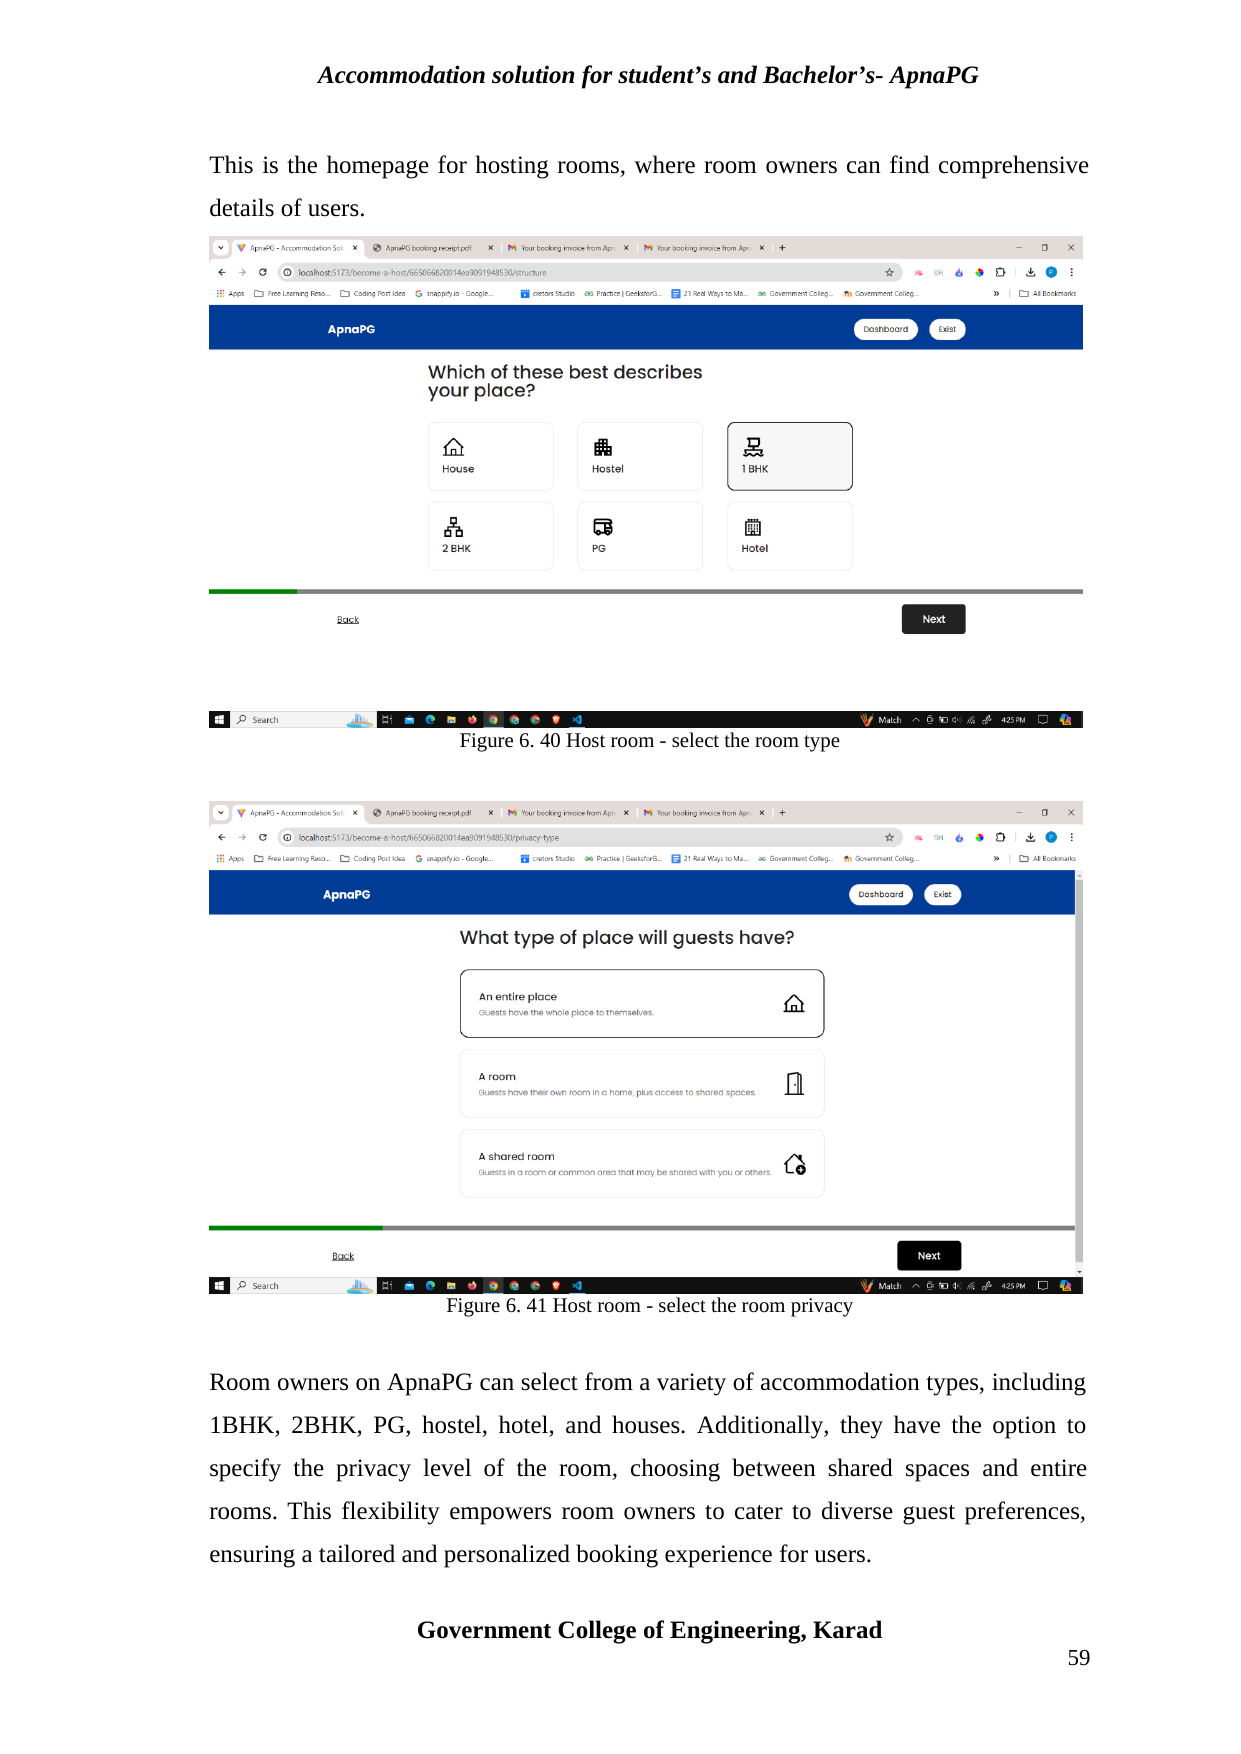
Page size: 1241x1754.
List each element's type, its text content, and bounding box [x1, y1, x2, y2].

picture [209, 236, 1083, 728]
text This is the homepage for hosting rooms, where room owners can find comprehensive details of users. [209, 150, 1090, 222]
picture [209, 801, 1083, 1294]
text Figure 6. 41 Host room - select the room privacy [209, 1293, 1090, 1317]
text Figure 6. 40 Host room - select the room type [209, 728, 1090, 752]
text Room owners on ApnaPG can select from a variety of accommodation types, including 1BHK, 2BHK, PG, hostel, hotel, and houses. Additionally, they have the option to specify the privacy level of the room, choosing between shared spaces and entire rooms. This flexibility empowers room owners to cater to diverse guest preferences, ensuring a tailored and personalized booking experience for users. [209, 1367, 1088, 1568]
